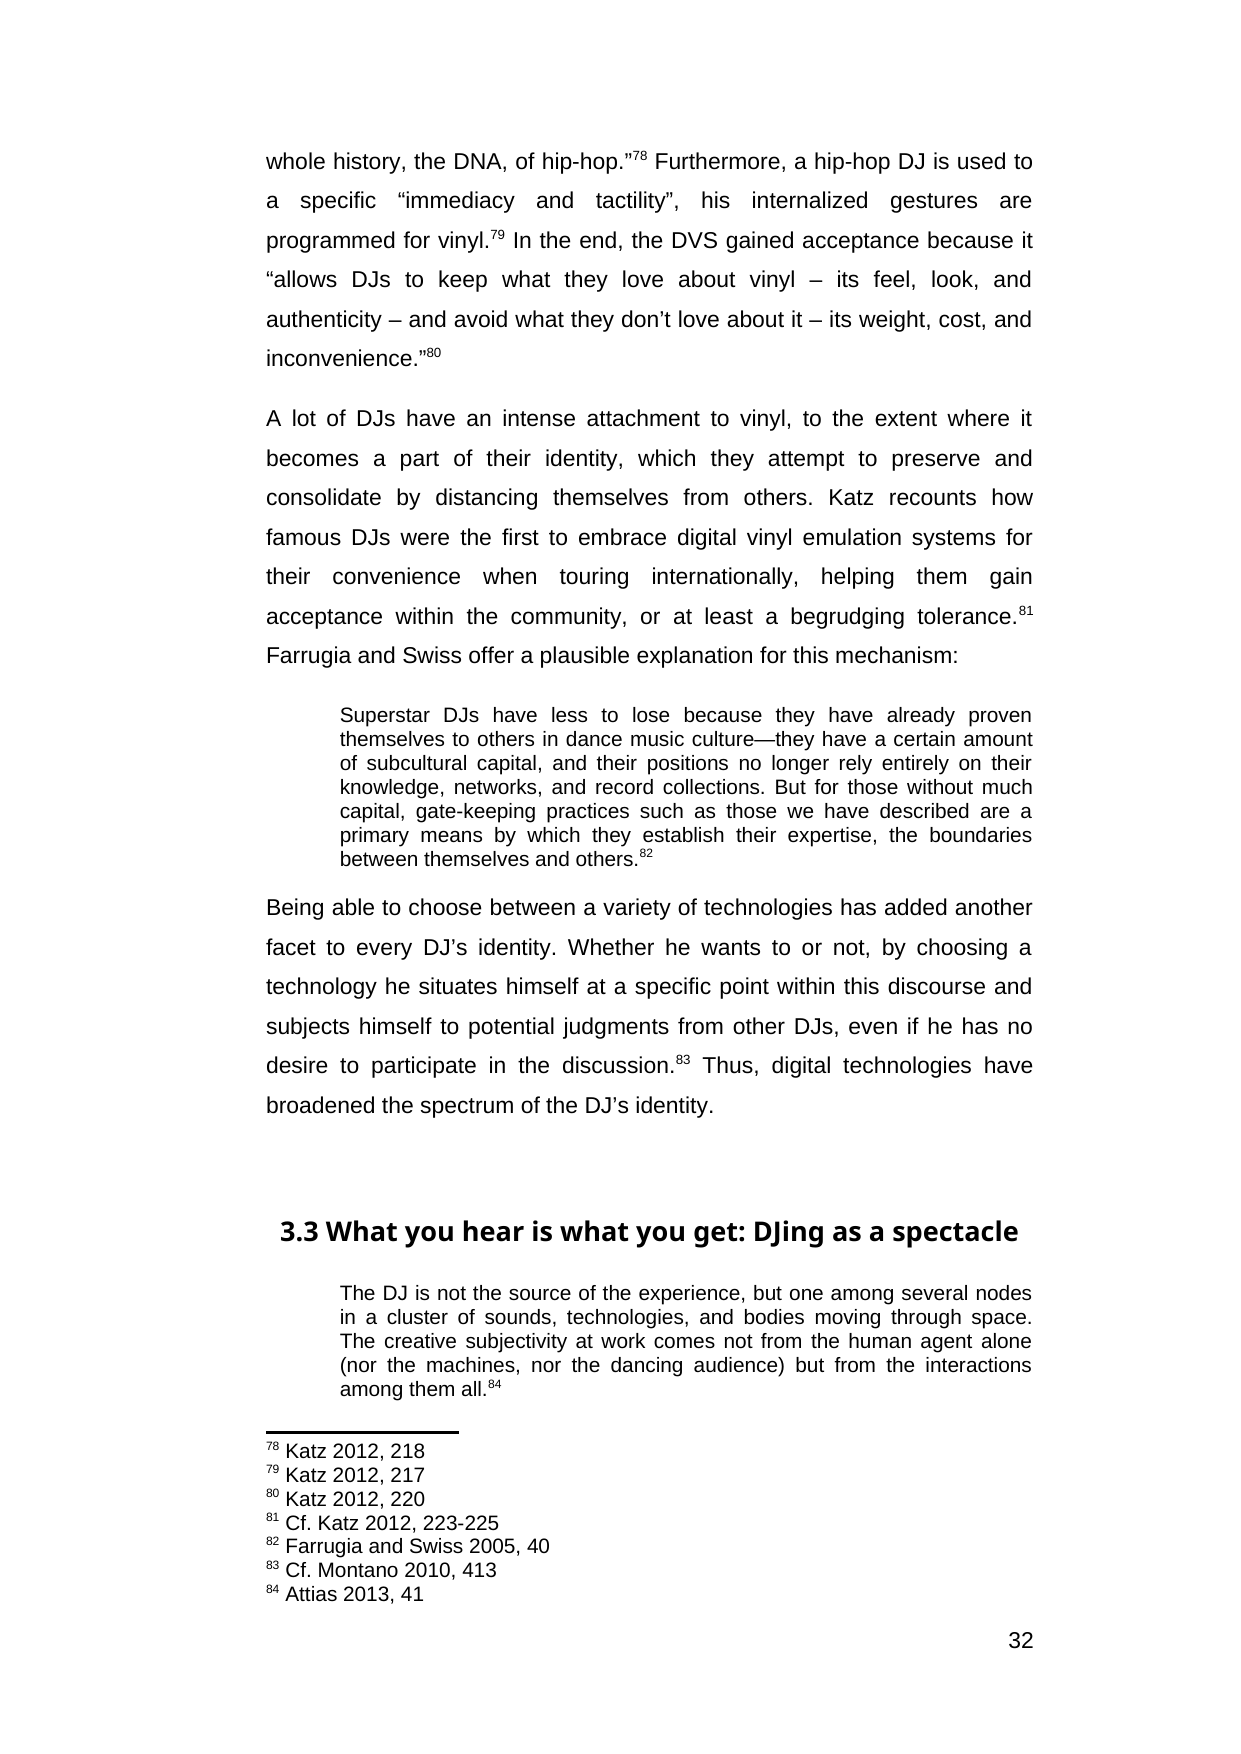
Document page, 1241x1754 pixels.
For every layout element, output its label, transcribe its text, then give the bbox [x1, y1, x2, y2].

text Superstar DJs have less to lose because they have already proven themselves to others in dance music culture—they have a certain amount of subcultural capital, and their positions no longer rely entirely on their knowledge, networks, and record collections. But for those without much capital, gate-keeping practices such as those we have described are a primary means by which they establish their expertise, the boundaries between themselves and others. [339, 703, 1033, 870]
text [266, 148, 1033, 371]
text A lot of DJs have an intense attachment to vinyl, to the extent where it becomes a part of their identity, which they attempt to preserve and consolidate by distancing themselves from others. Katz recounts how famous DJs were the first to embrace digital vinyl emulation systems for their convenience when touring internationally, helping them gain acceptance within the community, or at least a begrudging tolerance. Farrugia and Swiss offer a plausible explanation for this mechanism: [266, 405, 1033, 669]
text The DJ is not the source of the experience, but one among several nodes in a cluster of sounds, technologies, and bodies moving through space. The creative subjectivity at work comes not from the human agent alone (nor the machines, nor the dancing audience) but from the interactions among them all. [339, 1281, 1033, 1401]
subtitle 3.3 What you hear is what you get: DJing as a spectacle [266, 1212, 1033, 1249]
text Being able to choose between a variety of technologies has added another facet to every DJ’s identity. Whether he wants to or not, by choosing a technology he situates himself at a specific point within this discourse and subjects himself to potential judgments from other DJs, even if he has no desire to participate in the discussion. Thus, digital technologies have broadened the spectrum of the DJ’s identity. [266, 894, 1033, 1118]
